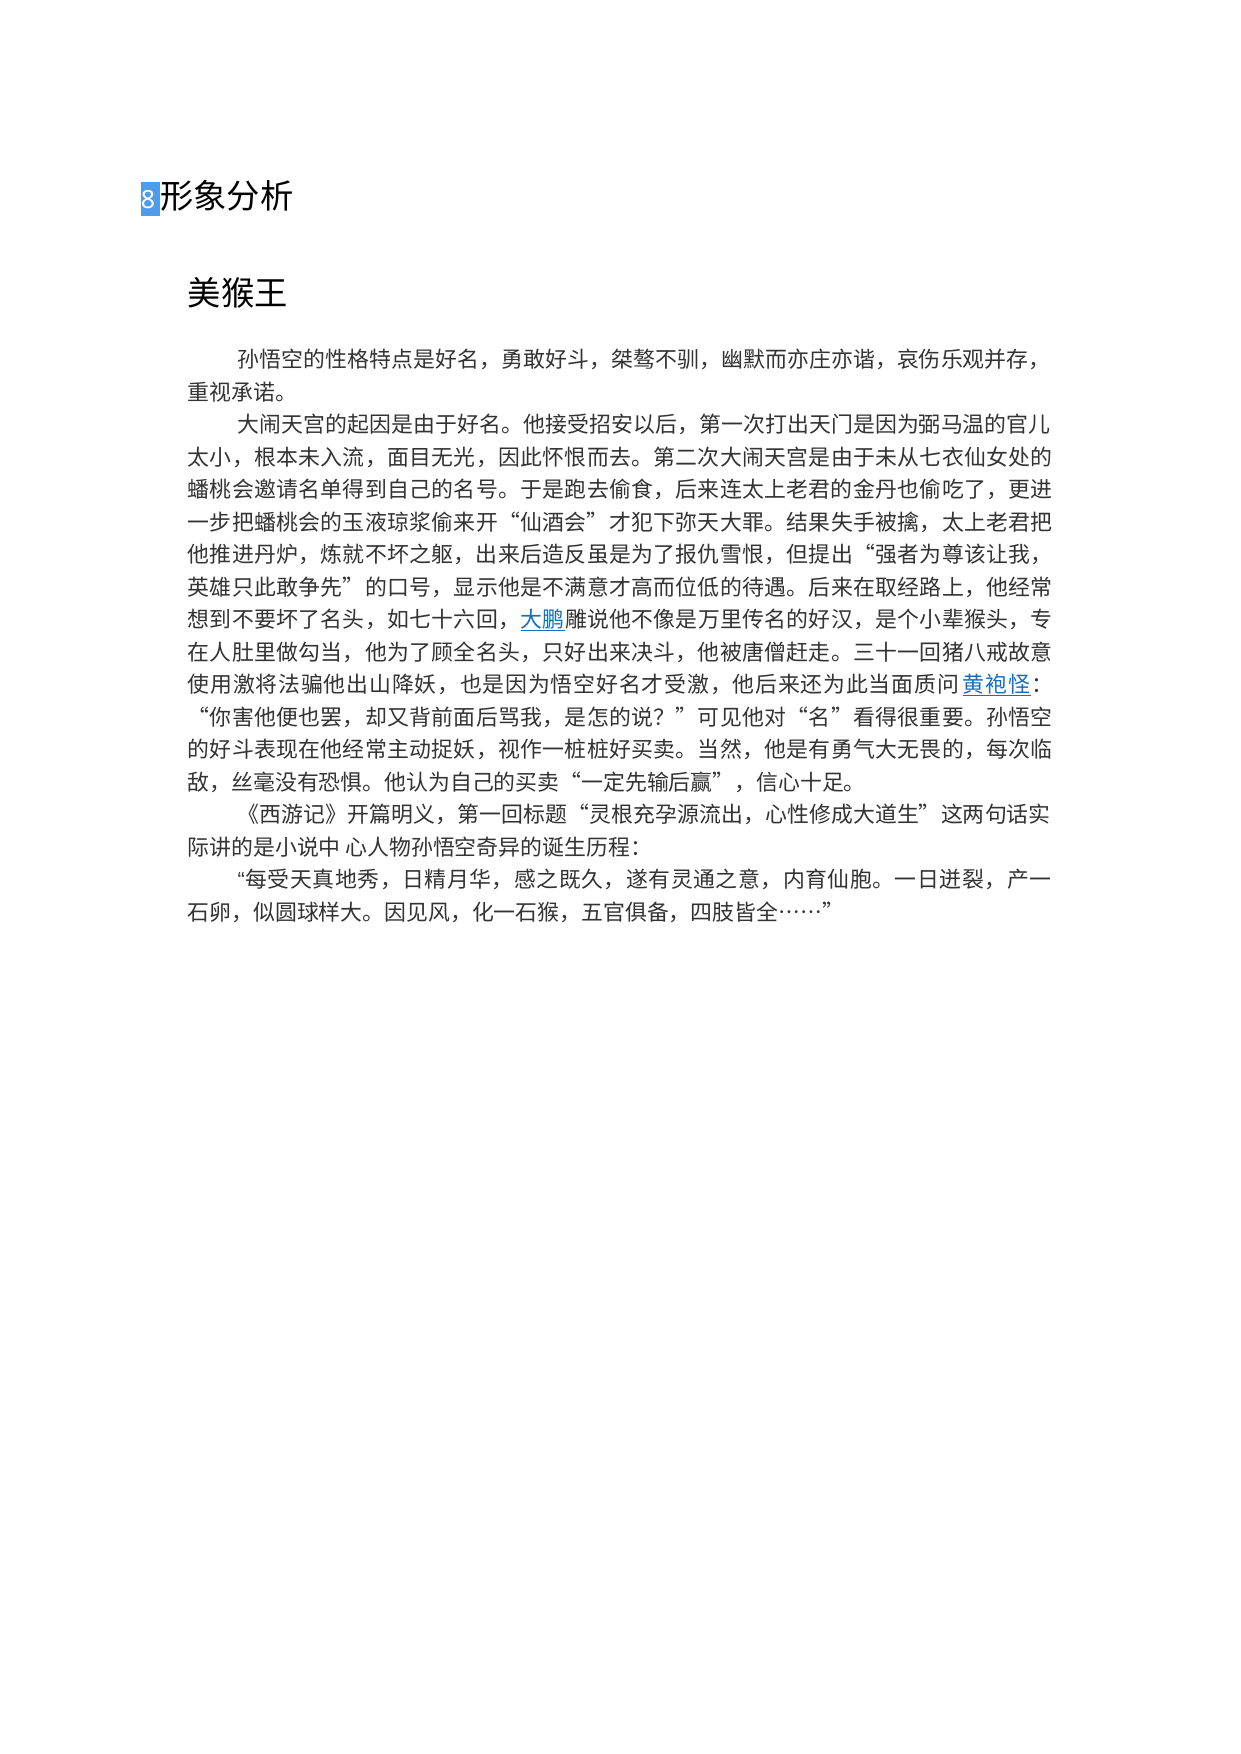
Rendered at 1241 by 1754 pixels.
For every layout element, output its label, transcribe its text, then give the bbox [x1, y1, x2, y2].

subtitle 美猴王 [187, 258, 1053, 323]
text 《西游记》开篇明义，第一回标题“灵根充孕源流出，心性修成大道生”这两句话实际讲的是小说中 心人物孙悟空奇异的诞生历程： [187, 797, 1053, 862]
text “每受天真地秀，日精月华，感之既久，遂有灵通之意，内育仙胞。一日迸裂，产一石卵，似圆球样大。因见风，化一石猴，五官俱备，四肢皆全……” [187, 862, 1053, 927]
subtitle 8形象分析 [141, 162, 1053, 227]
text 大闹天宫的起因是由于好名。他接受招安以后，第一次打出天门是因为弼马温的官儿太小，根本未入流，面目无光，因此怀恨而去。第二次大闹天宫是由于未从七衣仙女处的蟠桃会邀请名单得到自己的名号。于是跑去偷食，后来连太上老君的金丹也偷吃了，更进一步把蟠桃会的玉液琼浆偷来开“仙酒会”才犯下弥天大罪。结果失手被擒，太上老君把他推进丹炉，炼就不坏之躯，出来后造反虽是为了报仇雪恨，但提出“强者为尊该让我，英雄只此敢争先”的口号，显示他是不满意才高而位低的待遇。后来在取经路上，他经常想到不要坏了名头，如七十六回，大鹏雕说他不像是万里传名的好汉，是个小辈猴头，专在人肚里做勾当，他为了顾全名头，只好出来决斗，他被唐僧赶走。三十一回猪八戒故意使用激将法骗他出山降妖，也是因为悟空好名才受激，他后来还为此当面质问黄袍怪：“你害他便也罢，却又背前面后骂我，是怎的说？”可见他对“名”看得很重要。孙悟空的好斗表现在他经常主动捉妖，视作一桩桩好买卖。当然，他是有勇气大无畏的，每次临敌，丝毫没有恐惧。他认为自己的买卖“一定先输后赢”，信心十足。 [187, 407, 1053, 797]
text 孙悟空的性格特点是好名，勇敢好斗，桀骜不驯，幽默而亦庄亦谐，哀伤乐观并存，重视承诺。 [187, 342, 1053, 407]
